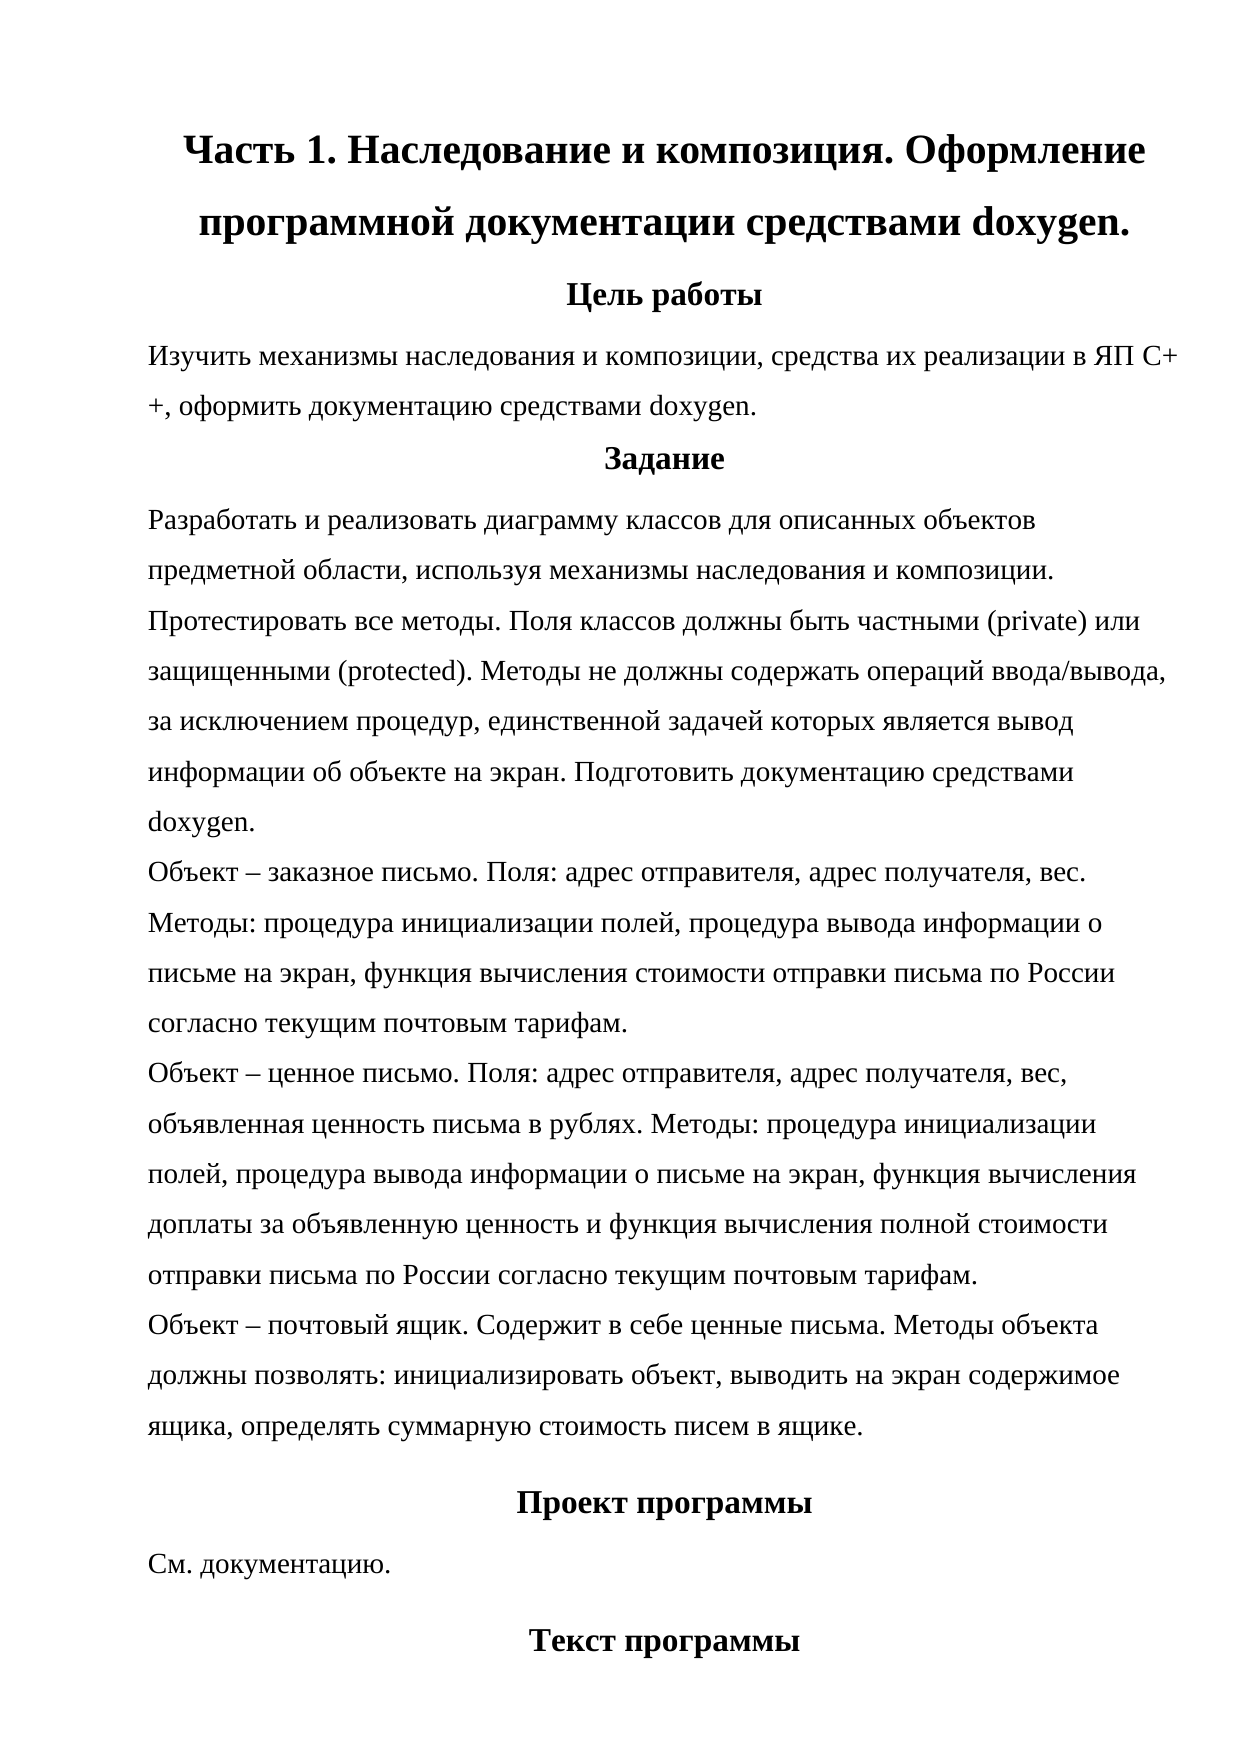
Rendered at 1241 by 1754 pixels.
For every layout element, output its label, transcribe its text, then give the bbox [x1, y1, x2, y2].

text Объект – ценное письмо. Поля: адрес отправителя, адрес получателя, вес, объявленная ценность письма в рублях. Методы: процедура инициализации полей, процедура вывода информации о письме на экран, функция вычисления доплаты за объявленную ценность и функция вычисления полной стоимости отправки письма по России согласно текущим почтовым тарифам. [148, 1056, 1181, 1290]
text Разработать и реализовать диаграмму классов для описанных объектов предметной области, используя механизмы наследования и композиции. Протестировать все методы. Поля классов должны быть частными (private) или защищенными (protected). Методы не должны содержать операций ввода/вывода, за исключением процедур, единственной задачей которых является вывод информации об объекте на экран. Подготовить документацию средствами doxygen. [148, 502, 1181, 838]
subtitle Цель работы [148, 274, 1181, 312]
subtitle Проект программы [148, 1482, 1181, 1521]
subtitle Задание [148, 438, 1181, 477]
text Изучить механизмы наследования и композиции, средства их реализации в ЯП C++, оформить документацию средствами doxygen. [148, 338, 1181, 422]
text Объект – заказное письмо. Поля: адрес отправителя, адрес получателя, вес. Методы: процедура инициализации полей, процедура вывода информации о письме на экран, функция вычисления стоимости отправки письма по России согласно текущим почтовым тарифам. [148, 854, 1181, 1039]
subtitle Текст программы [148, 1620, 1181, 1659]
subtitle Часть 1. Наследование и композиция. Оформление программной документации средствами doxygen. [148, 124, 1181, 244]
text Объект – почтовый ящик. Содержит в себе ценные письма. Методы объекта должны позволять: инициализировать объект, выводить на экран содержимое ящика, определять суммарную стоимость писем в ящике. [148, 1307, 1181, 1441]
text См. документацию. [148, 1546, 1181, 1579]
